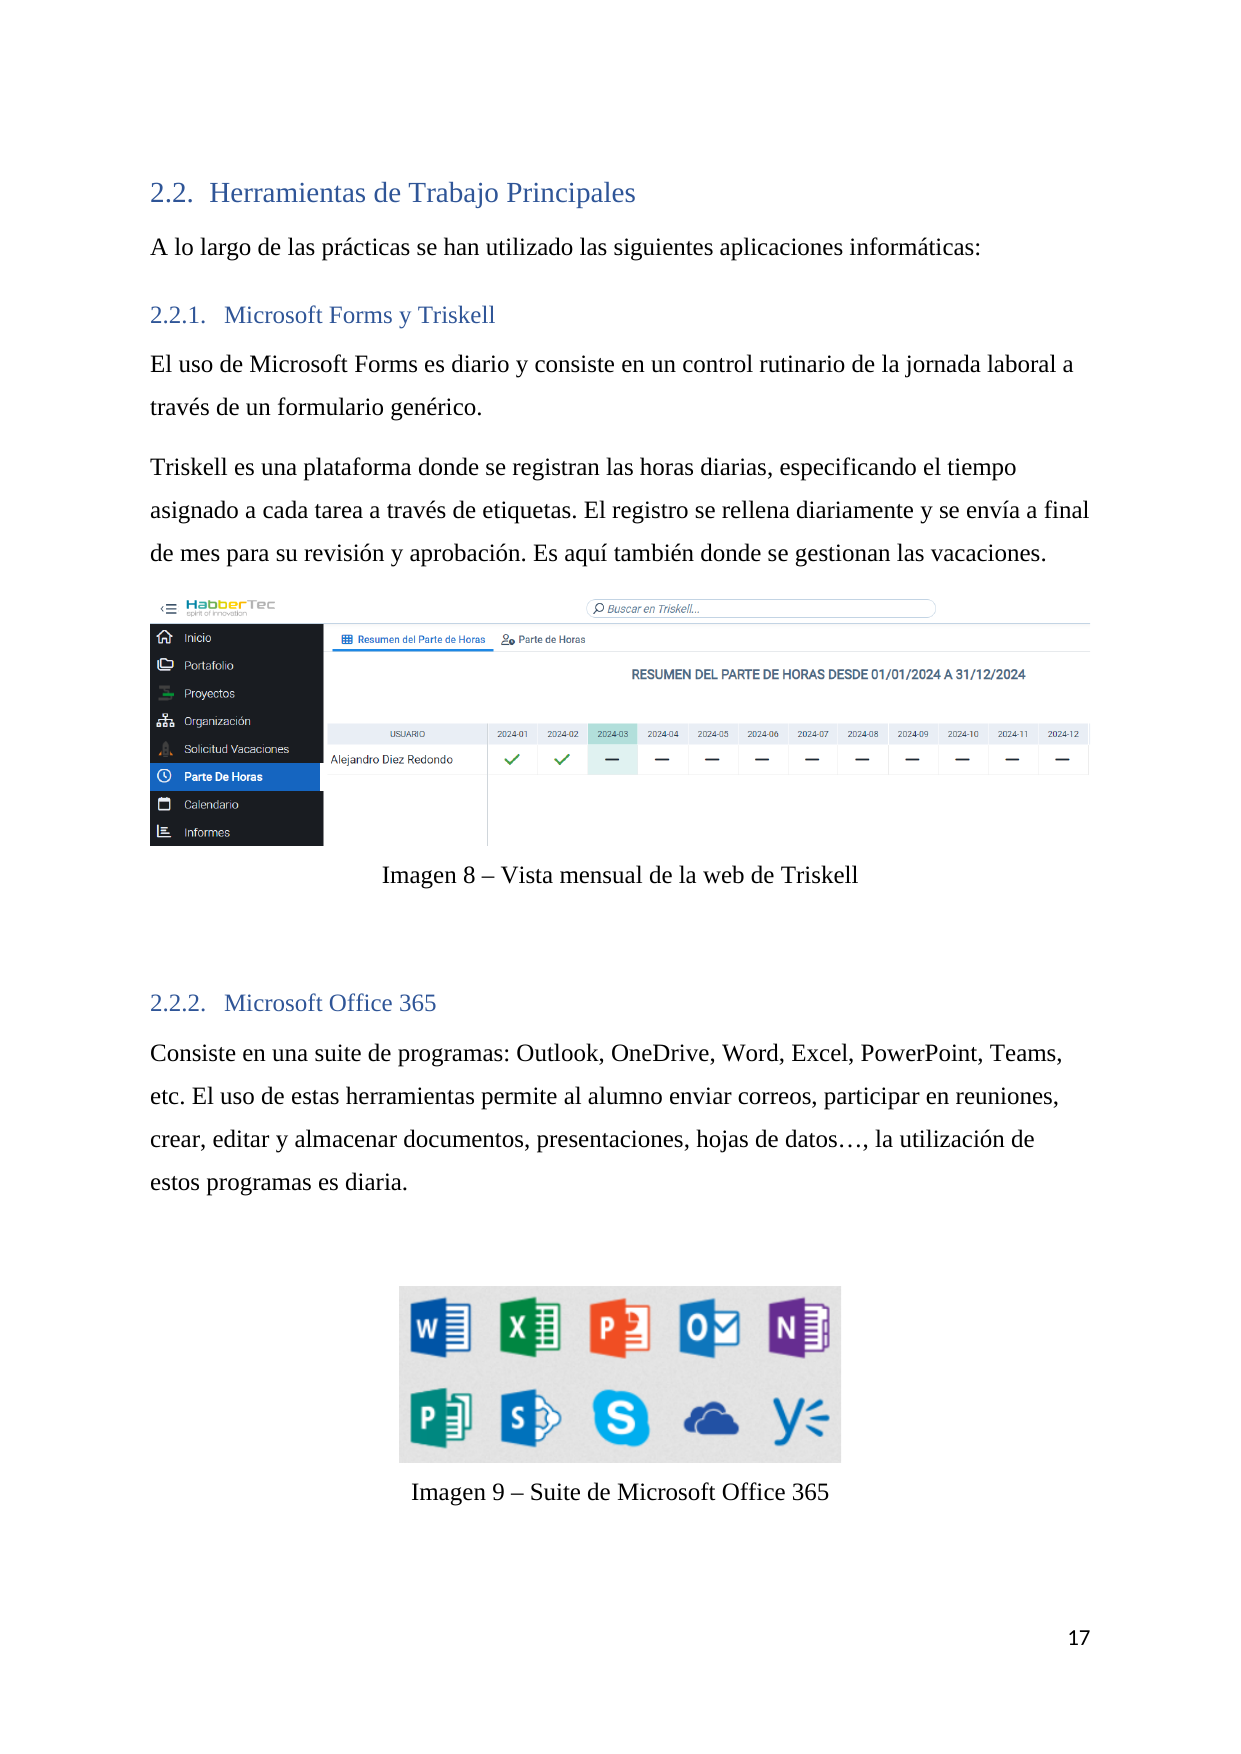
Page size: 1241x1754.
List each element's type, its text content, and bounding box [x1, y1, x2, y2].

text A lo largo de las prácticas se han utilizado las siguientes aplicaciones informáticas: [150, 232, 1090, 260]
picture [150, 598, 1091, 846]
text Triskell es una plataforma donde se registran las horas diarias, especificando el tiempo asignado a cada tarea a través de etiquetas. El registro se rellena diariamente y se envía a final de mes para su revisión y aprobación. Es aquí también donde se gestionan las vacaciones. [150, 452, 1090, 567]
subtitle Microsoft Office 365 [150, 988, 1090, 1017]
picture [399, 1286, 842, 1463]
subtitle Herramientas de Trabajo Principales [150, 175, 1090, 208]
text Imagen 8 – Vista mensual de la web de Triskell [150, 846, 1090, 889]
text El uso de Microsoft Forms es diario y consiste en un control rutinario de la jornada laboral a través de un formulario genérico. [150, 349, 1090, 421]
text Consiste en una suite de programas: Outlook, OneDrive, Word, Excel, PowerPoint, Teams, etc. El uso de estas herramientas permite al alumno enviar correos, participar en reuniones, crear, editar y almacenar documentos, presentaciones, hojas de datos…, la utilización de estos programas es diaria. [150, 1038, 1090, 1196]
subtitle Microsoft Forms y Triskell [150, 300, 1090, 328]
